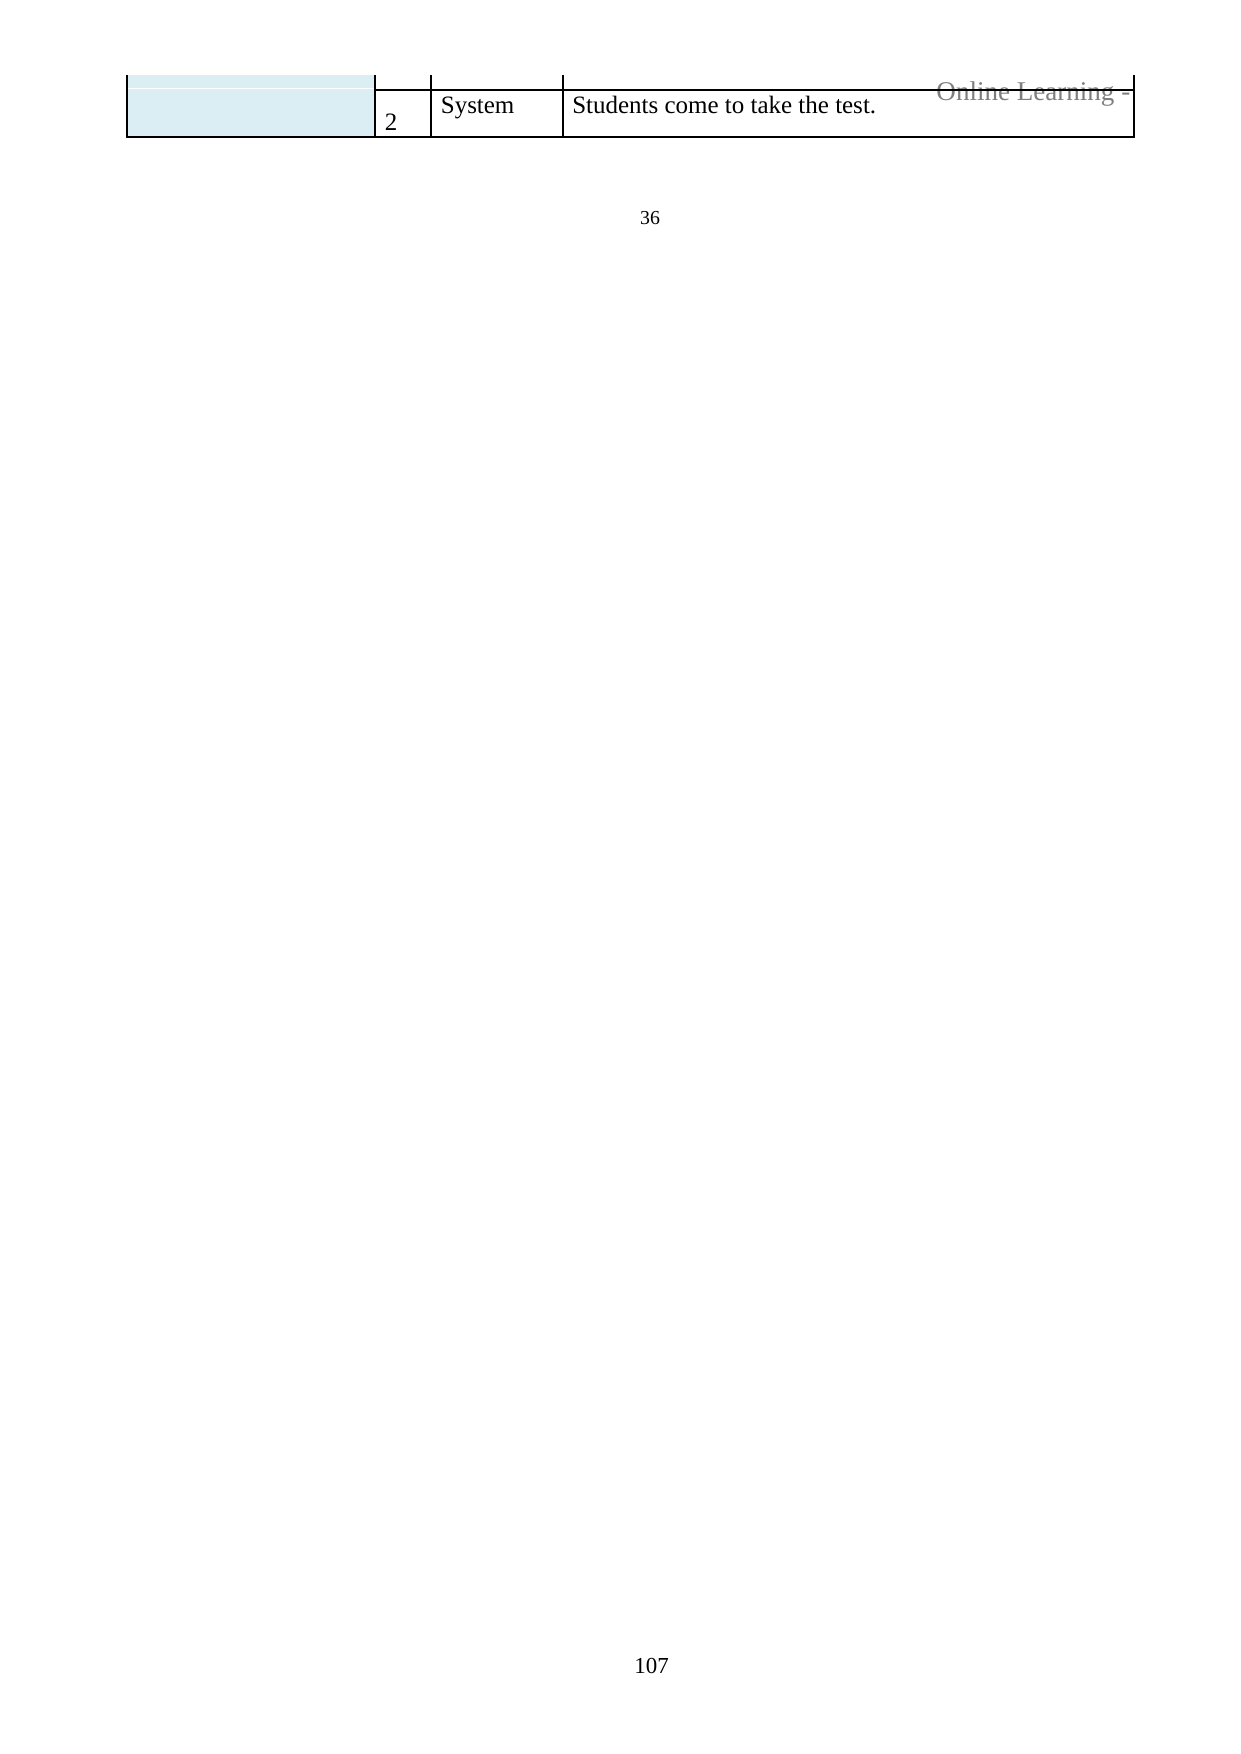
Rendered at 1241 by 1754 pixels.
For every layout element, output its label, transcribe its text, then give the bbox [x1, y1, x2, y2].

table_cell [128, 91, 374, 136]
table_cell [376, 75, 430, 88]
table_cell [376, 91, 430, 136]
text 36 [127, 206, 1172, 229]
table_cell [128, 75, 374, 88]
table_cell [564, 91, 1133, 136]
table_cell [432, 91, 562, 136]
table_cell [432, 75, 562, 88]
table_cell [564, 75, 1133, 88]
